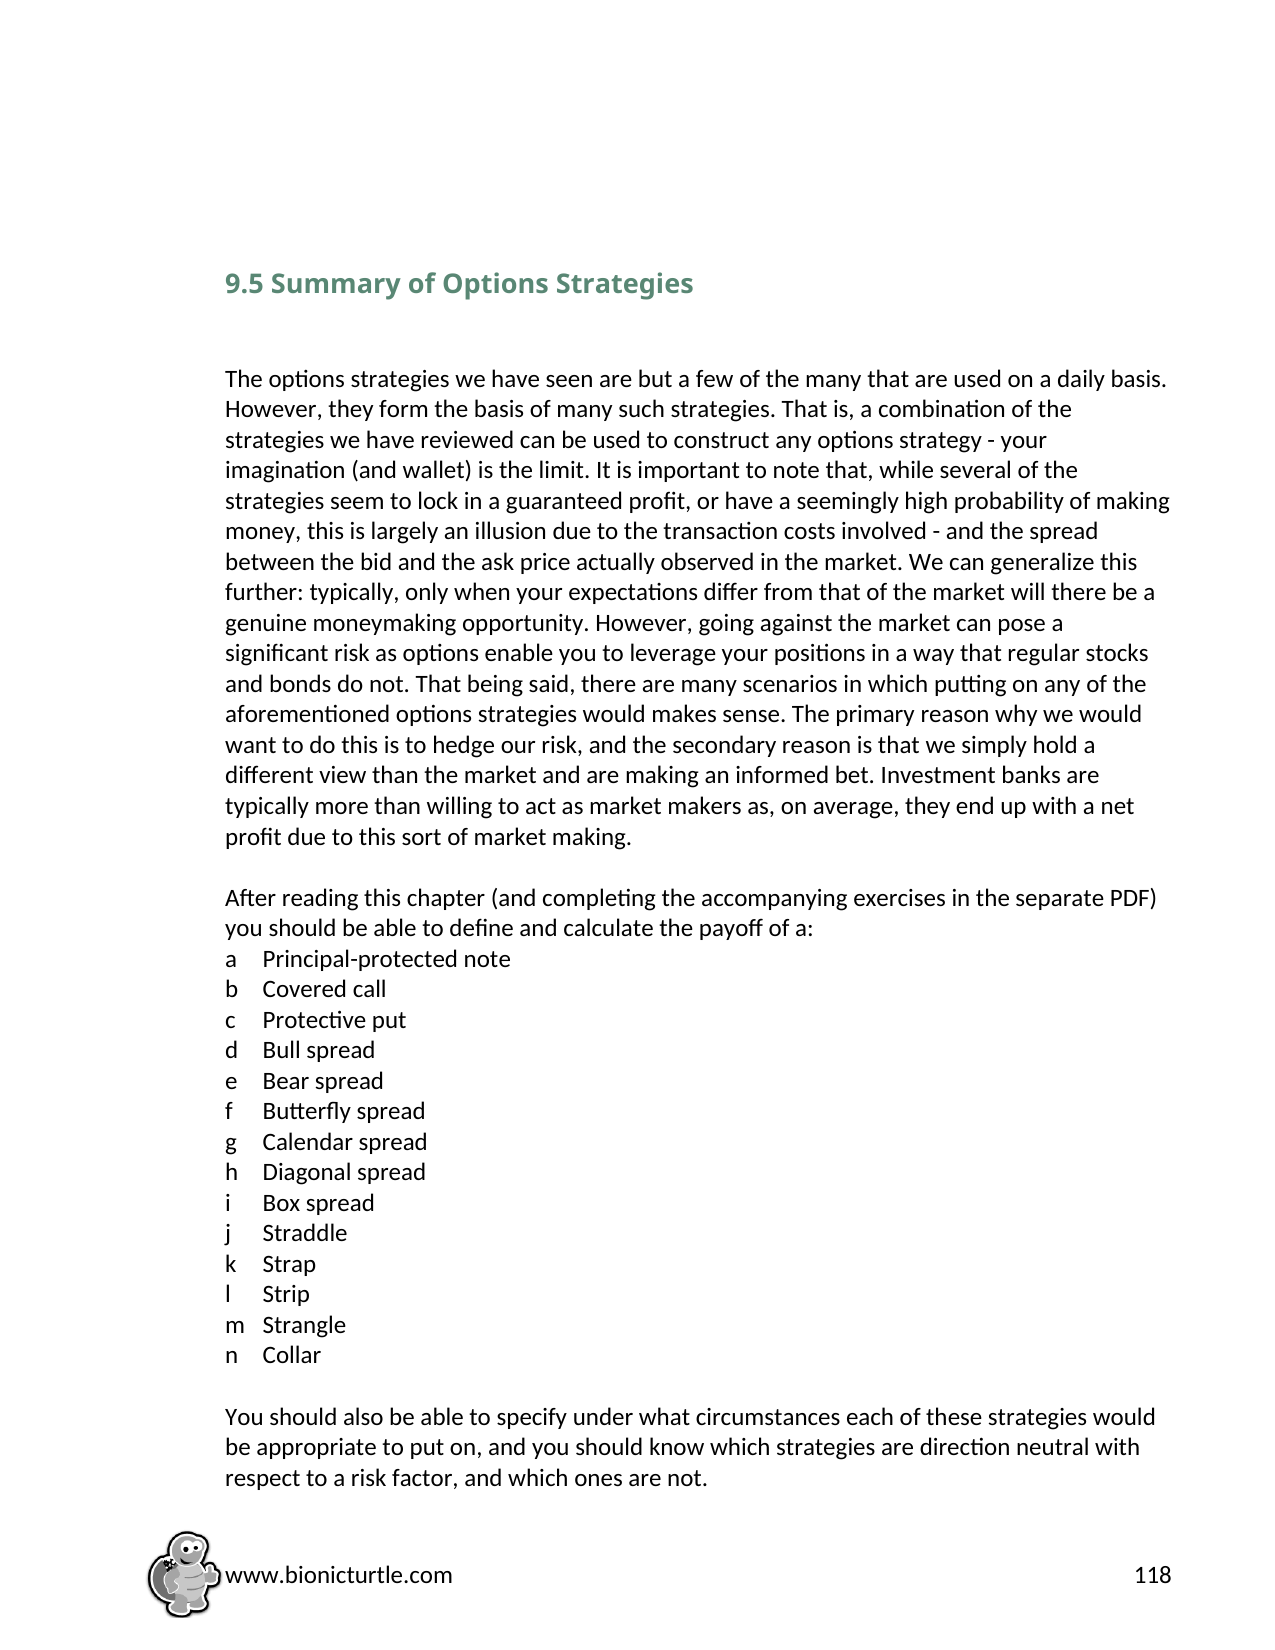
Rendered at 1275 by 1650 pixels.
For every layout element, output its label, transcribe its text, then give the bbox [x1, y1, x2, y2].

list Covered call [225, 973, 1172, 1004]
list Strap [225, 1248, 1172, 1278]
list Calendar spread [225, 1126, 1172, 1156]
subtitle 9.5 Summary of Options Strategies [225, 227, 1172, 301]
list Principal-protected note [225, 943, 1172, 973]
list Box spread [225, 1187, 1172, 1217]
list Protective put [225, 1004, 1172, 1034]
list Collar [225, 1339, 1172, 1370]
text After reading this chapter (and completing the accompanying exercises in the separate PDF) you should be able to define and calculate the payoff of a: [225, 882, 1172, 943]
list Strangle [225, 1309, 1172, 1339]
list Strip [225, 1278, 1172, 1309]
text You should also be able to specify under what circumstances each of these strategies would be appropriate to put on, and you should know which strategies are direction neutral with respect to a risk factor, and which ones are not. [225, 1401, 1172, 1492]
list Straddle [225, 1217, 1172, 1248]
list Bull spread [225, 1034, 1172, 1065]
text The options strategies we have seen are but a few of the many that are used on a daily basis. However, they form the basis of many such strategies. That is, a combination of the strategies we have reviewed can be used to construct any options strategy - your imagination (and wallet) is the limit. It is important to note that, while several of the strategies seem to lock in a guaranteed profit, or have a seemingly high probability of making money, this is largely an illusion due to the transaction costs involved - and the spread between the bid and the ask price actually observed in the market. We can generalize this further: typically, only when your expectations differ from that of the market will there be a genuine moneymaking opportunity. However, going against the market can pose a significant risk as options enable you to leverage your positions in a way that regular stocks and bonds do not. That being said, there are many scenarios in which putting on any of the aforementioned options strategies would makes sense. The primary reason why we would want to do this is to hedge our risk, and the secondary reason is that we simply hold a different view than the market and are making an informed bet. Investment banks are typically more than willing to act as market makers as, on average, they end up with a net profit due to this sort of market making. [225, 363, 1172, 851]
list Butterfly spread [225, 1095, 1172, 1126]
list Diagonal spread [225, 1156, 1172, 1187]
list Bear spread [225, 1065, 1172, 1095]
